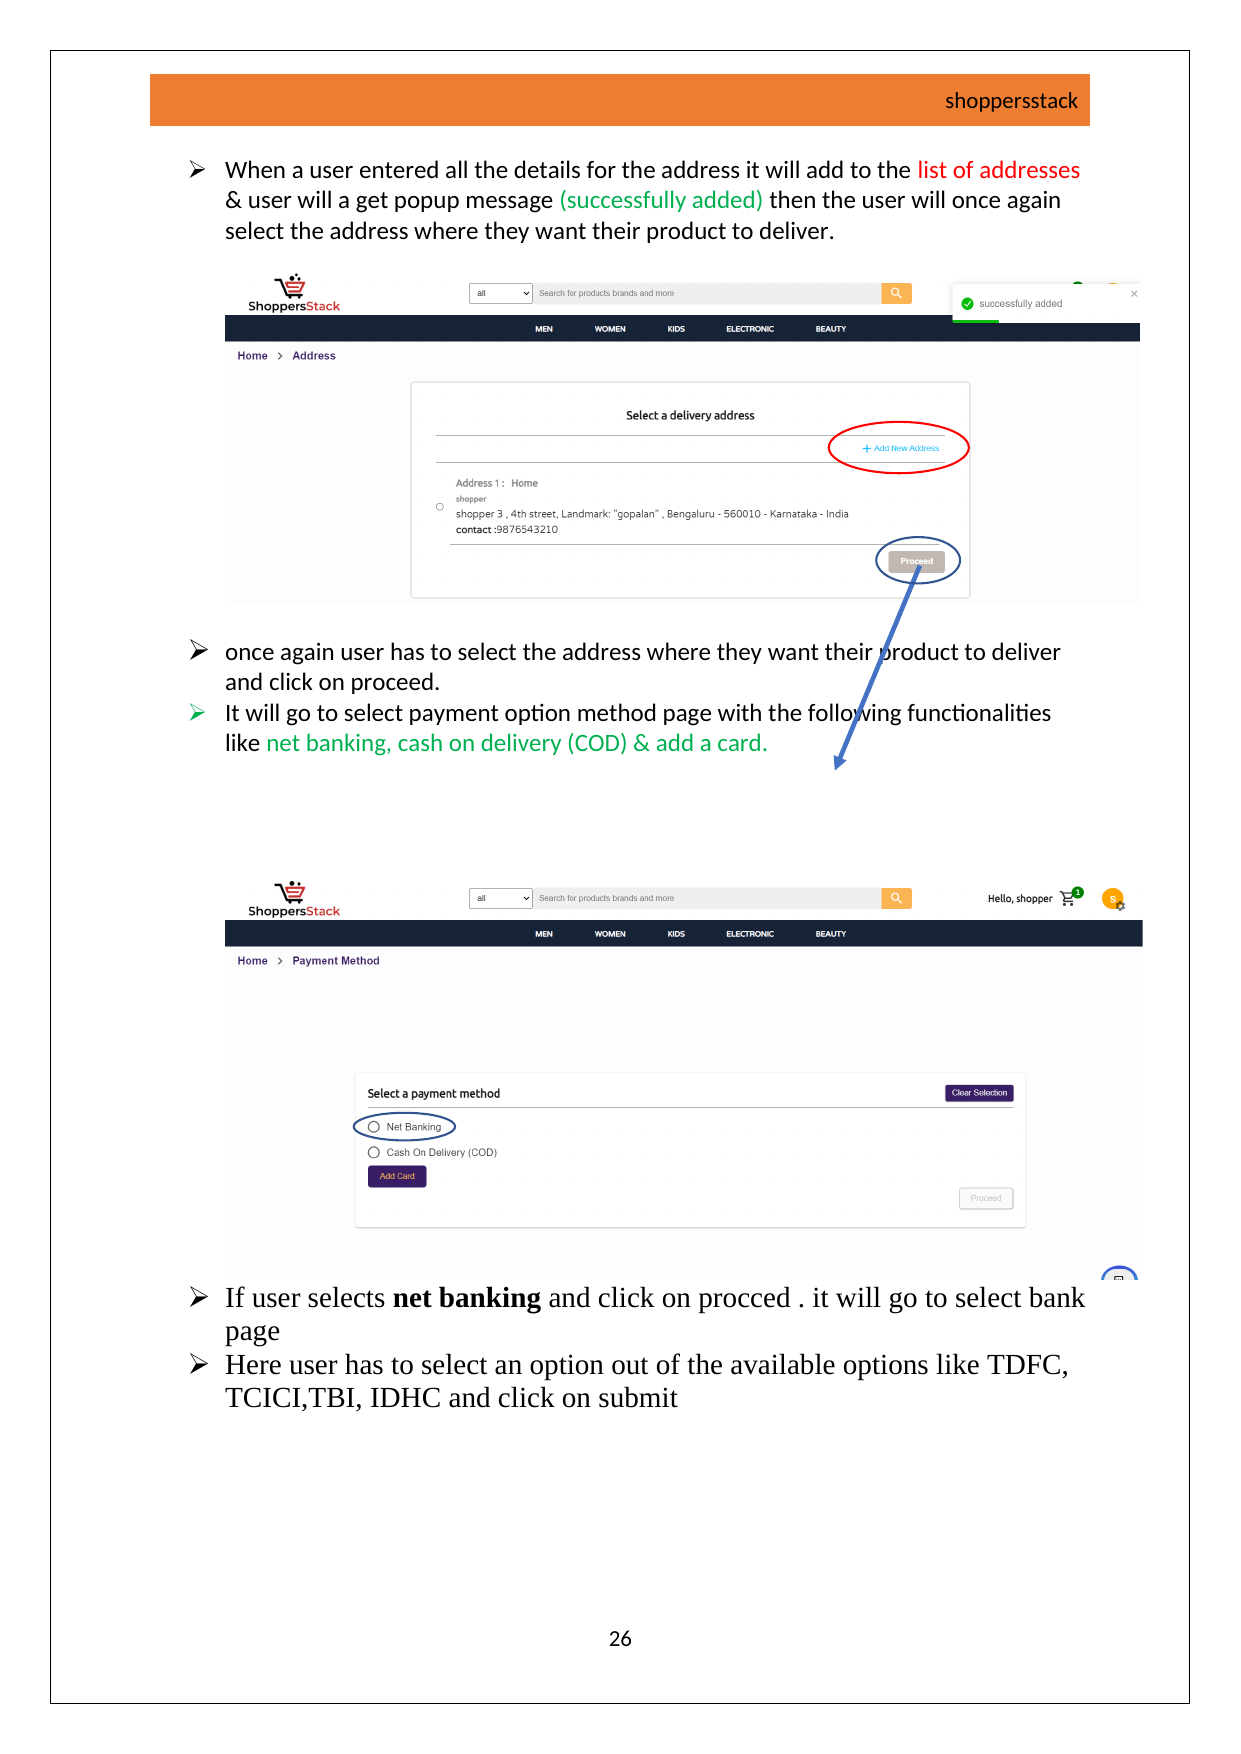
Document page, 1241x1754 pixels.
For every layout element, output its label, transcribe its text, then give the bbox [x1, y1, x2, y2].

list once again user has to select the address where they want their product to deliver and click on proceed. [869, 636, 1090, 697]
picture [878, 539, 958, 582]
list If user selects net banking and click on procced . it will go to select bank page [187, 1280, 1090, 1347]
list When a user entered all the details for the address it will add to the list of addresses & user will a get popup message (successfully added) then the user will once again select the address where they want their product to deliver. [187, 154, 1090, 245]
picture [225, 273, 1140, 603]
list once again user has to select the address where they want their product to deliver and click on proceed. [187, 636, 887, 697]
list It will go to select payment option method page with the following functionalities like net banking, cash on delivery (COD) & add a card. [187, 697, 862, 758]
list Here user has to select an option out of the available options like TDFC, [187, 1347, 1090, 1381]
list TCICI,TBI, IDHC and click on submit [225, 1381, 1090, 1414]
picture [225, 881, 1143, 1280]
list It will go to select payment option method page with the following functionalities like net banking, cash on delivery (COD) & add a card. [843, 697, 1090, 758]
